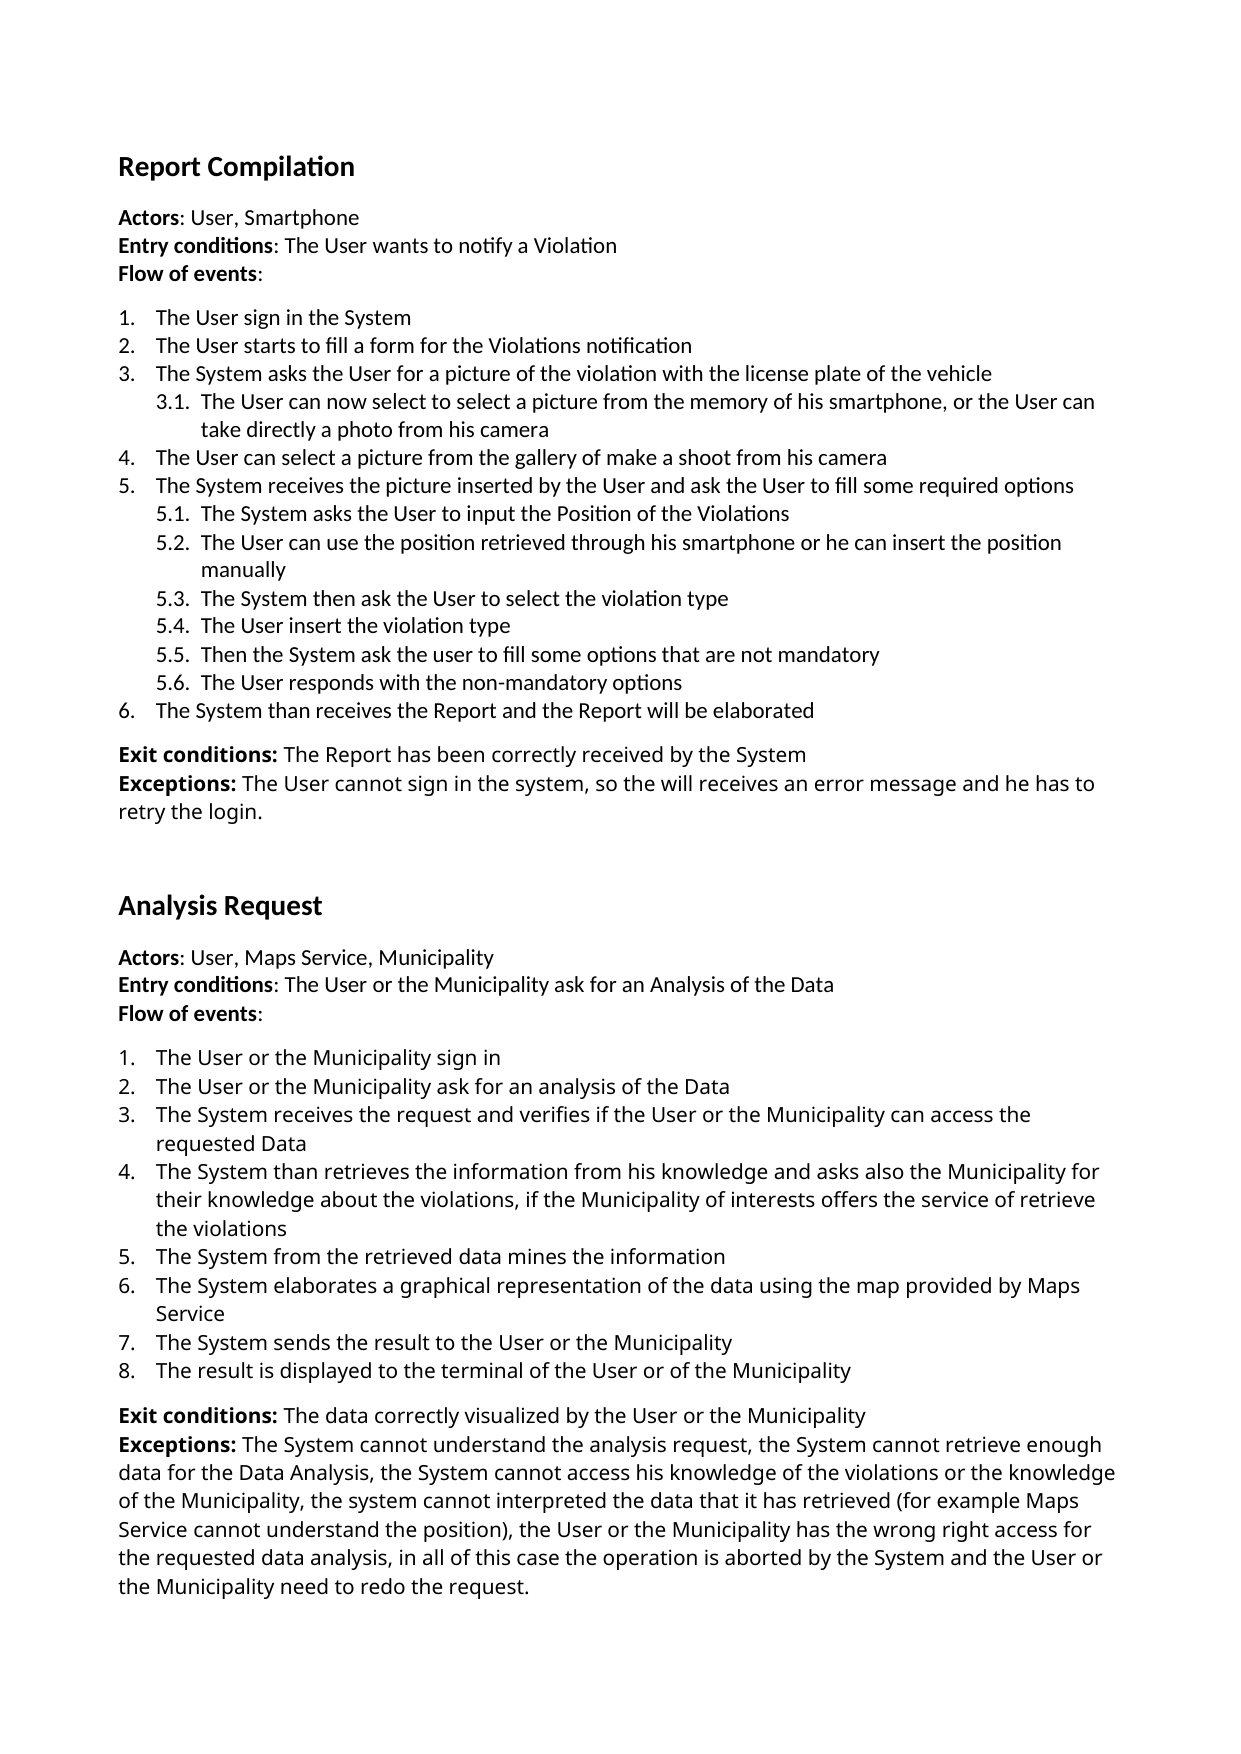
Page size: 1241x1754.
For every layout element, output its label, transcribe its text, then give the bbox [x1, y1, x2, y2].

list The System than retrieves the information from his knowledge and asks also the Municipality for their knowledge about the violations, if the Municipality of interests offers the service of retrieve the violations [118, 1157, 1122, 1242]
text Analysis Request [118, 887, 1122, 923]
list Then the System ask the user to fill some options that are not mandatory [156, 640, 1122, 668]
list The User or the Municipality ask for an analysis of the Data [118, 1072, 1122, 1100]
text Actors: User, Smartphone Entry conditions: The User wants to notify a Violation Flow of events: [118, 203, 1122, 287]
list The User or the Municipality sign in [118, 1043, 1122, 1072]
list The User can use the position retrieved through his smartphone or he can insert the position manually [156, 528, 1122, 584]
text Exit conditions: The Report has been correctly received by the System Exceptions: The User cannot sign in the system, so the will receives an error message and he has to retry the login. [118, 740, 1122, 826]
list The System asks the User for a picture of the violation with the license plate of the vehicle [118, 359, 1122, 387]
list The User starts to fill a form for the Violations notification [118, 331, 1122, 359]
list The System sends the result to the User or the Municipality [118, 1328, 1122, 1356]
list The User sign in the System [118, 303, 1122, 331]
list The System then ask the User to select the violation type [156, 584, 1122, 612]
list The User can now select to select a picture from the memory of his smartphone, or the User can take directly a photo from his camera [156, 387, 1122, 443]
list The result is displayed to the terminal of the User or of the Municipality [118, 1356, 1122, 1384]
list The System elaborates a graphical representation of the data using the map provided by Maps Service [118, 1271, 1122, 1328]
list The User insert the violation type [156, 612, 1122, 640]
list The System receives the picture inserted by the User and ask the User to fill some required options [118, 472, 1122, 499]
text Actors: User, Maps Service, Municipality Entry conditions: The User or the Municipality ask for an Analysis of the Data Flow of events: [118, 943, 1122, 1027]
text Report Compilation [118, 148, 1122, 183]
list The User responds with the non-mandatory options [156, 668, 1122, 696]
list The System from the retrieved data mines the information [118, 1242, 1122, 1271]
list The System asks the User to input the Position of the Violations [156, 499, 1122, 528]
list The System receives the request and verifies if the User or the Municipality can access the requested Data [118, 1100, 1122, 1157]
list The System than receives the Report and the Report will be elaborated [118, 696, 1122, 724]
list The User can select a picture from the gallery of make a shoot from his camera [118, 443, 1122, 472]
text Exit conditions: The data correctly visualized by the User or the Municipality Exceptions: The System cannot understand the analysis request, the System cannot retrieve enough data for the Data Analysis, the System cannot access his knowledge of the violations or the knowledge of the Municipality, the system cannot interpreted the data that it has retrieved (for example Maps Service cannot understand the position), the User or the Municipality has the wrong right access for the requested data analysis, in all of this case the operation is aborted by the System and the User or the Municipality need to redo the request. [118, 1401, 1122, 1600]
